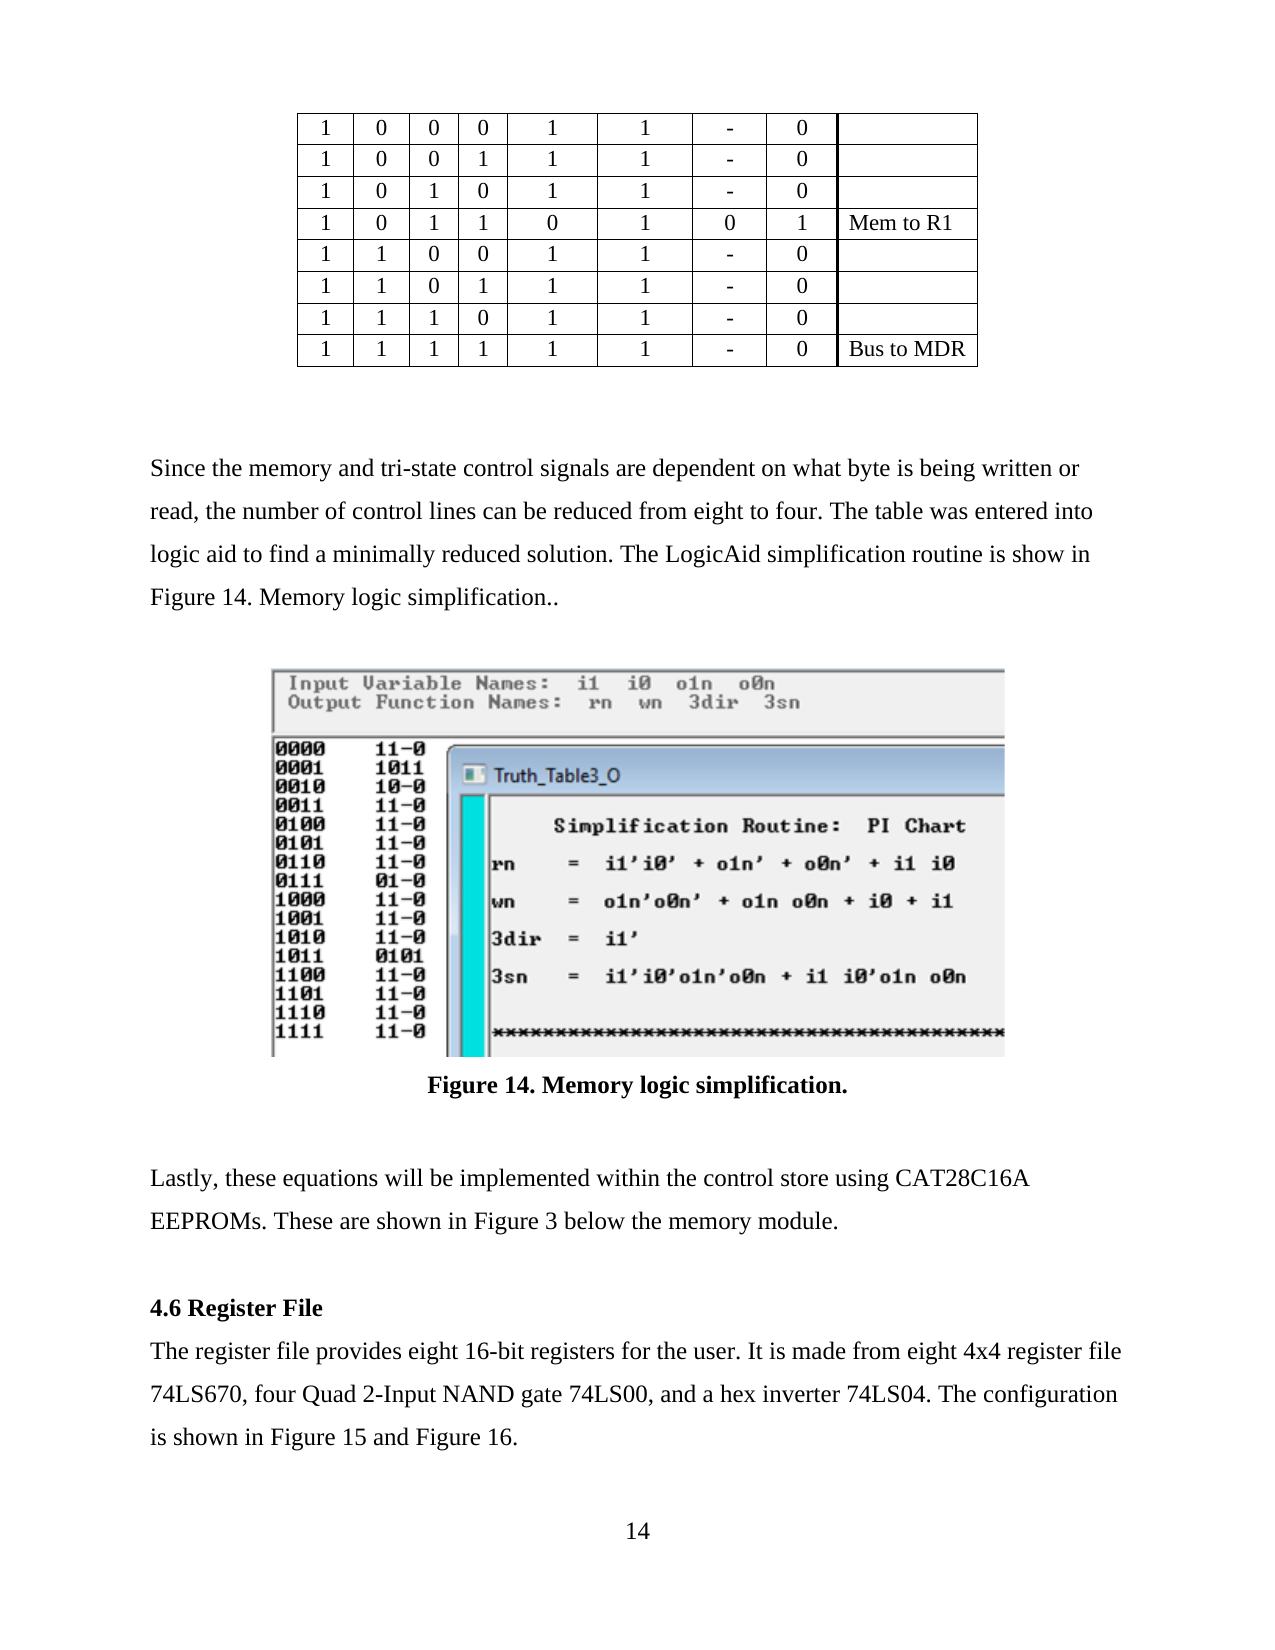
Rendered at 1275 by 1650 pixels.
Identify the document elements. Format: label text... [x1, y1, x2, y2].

table_cell 0 [459, 114, 507, 144]
table_cell 1 [410, 304, 458, 334]
table_cell 0 [354, 145, 409, 176]
table_cell 0 [767, 304, 836, 334]
table_cell 1 [298, 272, 353, 302]
table_cell 1 [459, 209, 507, 239]
table_cell 1 [298, 240, 353, 271]
table_cell [839, 145, 977, 176]
text The register file provides eight 16-bit registers for the user. It is made from eight 4x4 register file 74LS670, four Quad 2-Input NAND gate 74LS00, and a hex inverter 74LS04. The configuration is shown in Figure 15 and Figure 16. [150, 1336, 1125, 1451]
table_cell 1 [354, 335, 409, 366]
text Lastly, these equations will be implemented within the control store using CAT28C16A EEPROMs. These are shown in Figure 3 below the memory module. [150, 1163, 1125, 1235]
table_cell 1 [298, 209, 353, 239]
table_cell 1 [410, 335, 458, 366]
text Since the memory and tri-state control signals are dependent on what byte is being written or read, the number of control lines can be reduced from eight to four. The table was entered into logic aid to find a minimally reduced solution. The LogicAid simplification routine is show in Figure 14. Memory logic simplification.. [150, 453, 1125, 611]
table_cell [839, 272, 977, 302]
table_cell [839, 240, 977, 271]
table_cell 0 [767, 114, 836, 144]
table_cell Mem to R1 [839, 209, 977, 239]
table_cell 0 [459, 304, 507, 334]
table_cell 1 [598, 145, 692, 176]
table_cell 1 [598, 272, 692, 302]
table_cell 0 [354, 114, 409, 144]
table_cell 1 [298, 114, 353, 144]
picture [270, 668, 1005, 1057]
table_cell 1 [508, 304, 597, 334]
table_cell 0 [354, 209, 409, 239]
table_cell 1 [508, 335, 597, 366]
table_cell [839, 304, 977, 334]
table_cell 1 [354, 240, 409, 271]
table_cell 1 [298, 145, 353, 176]
table_cell 0 [767, 145, 836, 176]
table_cell 1 [508, 272, 597, 302]
text Figure 14. Memory logic simplification. [150, 1071, 1125, 1099]
table_cell 1 [598, 209, 692, 239]
table_cell 1 [354, 304, 409, 334]
table_cell 1 [459, 272, 507, 302]
table_cell - [693, 335, 766, 366]
table_cell 0 [767, 335, 836, 366]
table_cell 1 [410, 209, 458, 239]
table_cell 1 [298, 335, 353, 366]
table_cell 1 [598, 177, 692, 207]
table_cell 0 [354, 177, 409, 207]
table_cell - [693, 114, 766, 144]
table_cell 1 [767, 209, 836, 239]
table_cell 1 [508, 114, 597, 144]
table_cell 0 [693, 209, 766, 239]
table_cell [839, 114, 977, 144]
table_cell 0 [459, 177, 507, 207]
table_cell 0 [767, 177, 836, 207]
table_cell 0 [459, 240, 507, 271]
table_cell 1 [354, 272, 409, 302]
table_cell 0 [410, 145, 458, 176]
table_cell 1 [459, 335, 507, 366]
table_cell 0 [410, 114, 458, 144]
table_cell 0 [410, 272, 458, 302]
table_cell 1 [508, 240, 597, 271]
table_cell 0 [508, 209, 597, 239]
table_cell 1 [598, 114, 692, 144]
table_cell 1 [508, 177, 597, 207]
table_cell [839, 177, 977, 207]
table_cell 1 [598, 335, 692, 366]
table_cell 1 [459, 145, 507, 176]
table_cell - [693, 240, 766, 271]
table_cell Bus to MDR [839, 335, 977, 366]
subtitle Register File [150, 1293, 1125, 1321]
table_cell 1 [298, 177, 353, 207]
table_cell - [693, 177, 766, 207]
table_cell 0 [767, 240, 836, 271]
table_cell - [693, 272, 766, 302]
table_cell - [693, 304, 766, 334]
table_cell 1 [598, 240, 692, 271]
table_cell 1 [298, 304, 353, 334]
table_cell 1 [598, 304, 692, 334]
table_cell 1 [410, 177, 458, 207]
table_cell 0 [767, 272, 836, 302]
table_cell 0 [410, 240, 458, 271]
table_cell - [693, 145, 766, 176]
table_cell 1 [508, 145, 597, 176]
